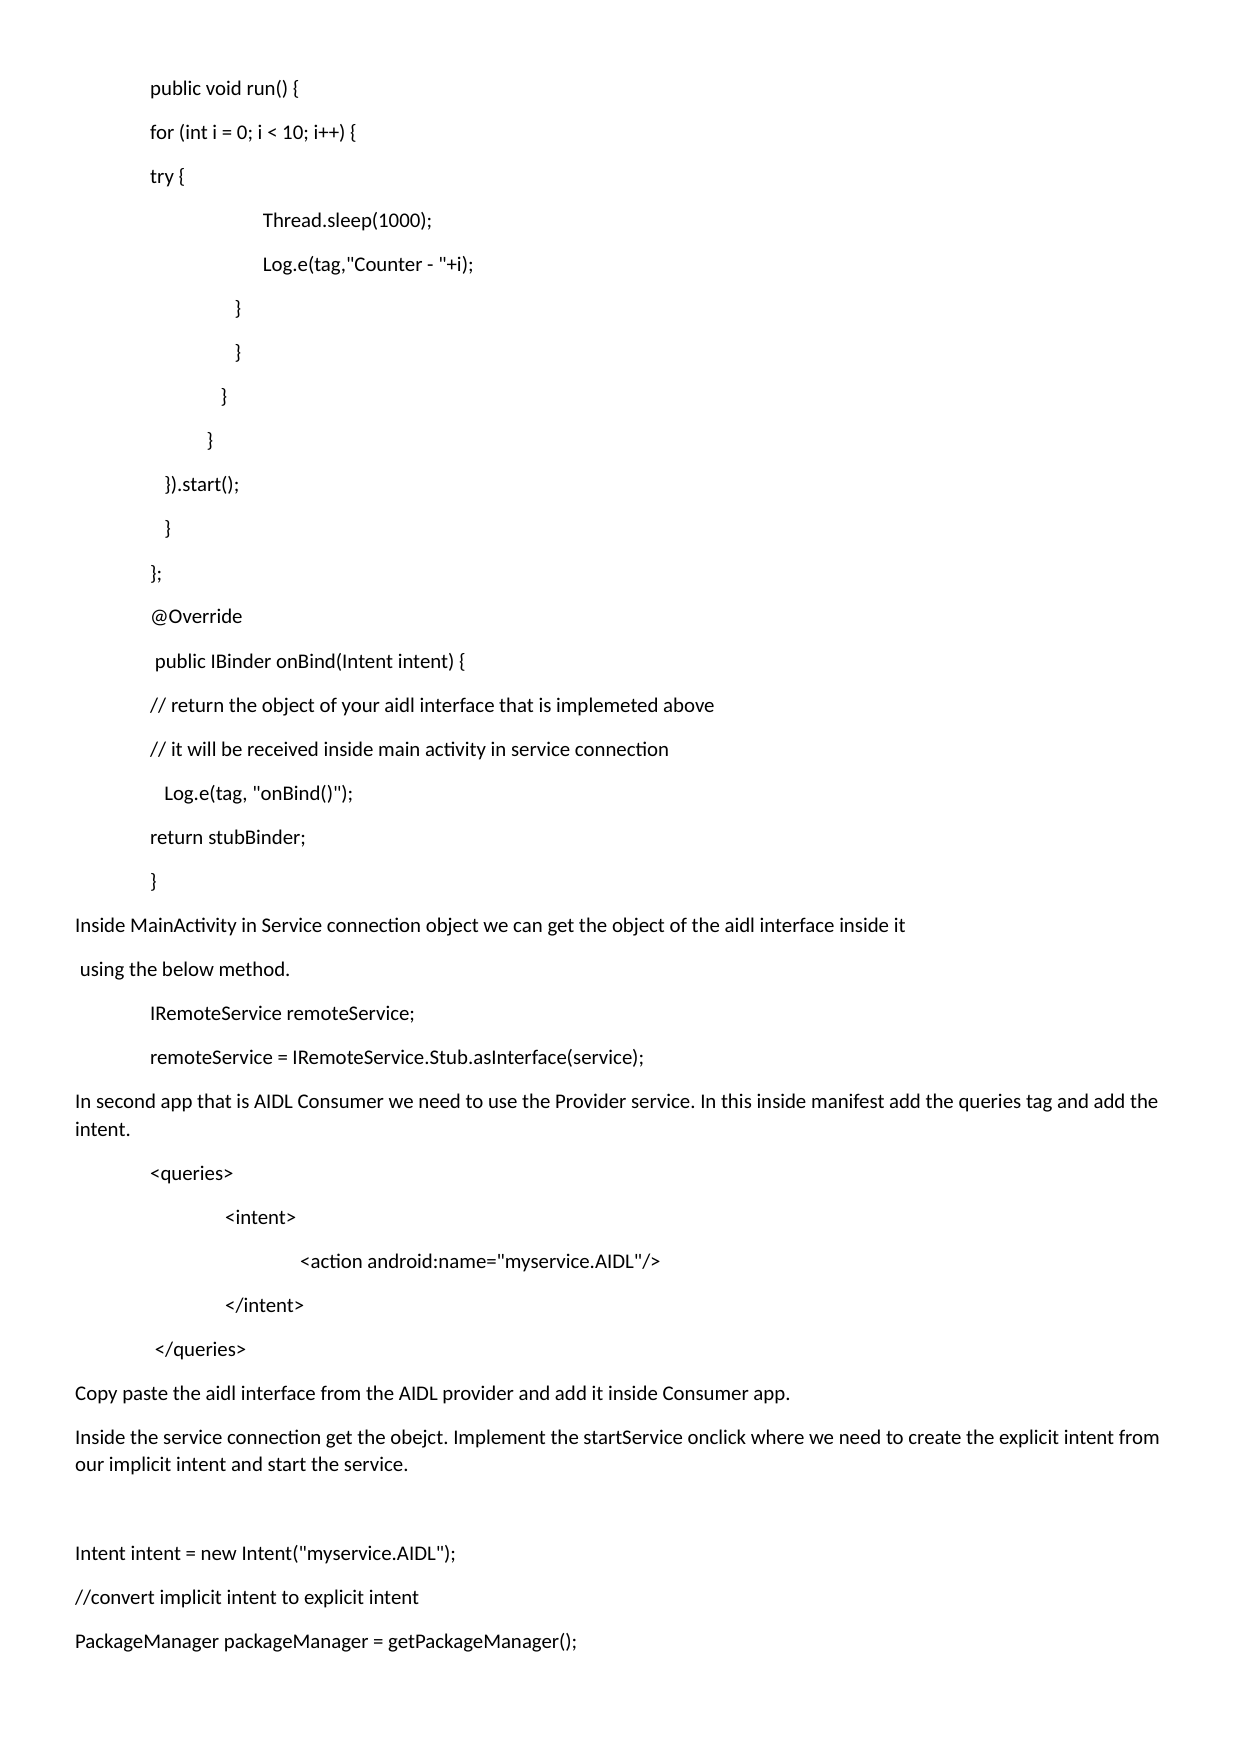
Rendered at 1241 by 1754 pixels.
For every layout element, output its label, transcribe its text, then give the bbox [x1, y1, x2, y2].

text </queries> [75, 1336, 1165, 1362]
text Thread.sleep(1000); [75, 207, 1165, 233]
text <intent> [150, 1204, 1165, 1229]
text <queries> [75, 1160, 1165, 1185]
text using the below method. [75, 956, 1165, 982]
text return stubBinder; [75, 824, 1165, 849]
text In second app that is AIDL Consumer we need to use the Provider service. In this inside manifest add the queries tag and add the intent. [75, 1088, 1165, 1141]
text } [75, 383, 1165, 409]
text } [75, 868, 1165, 893]
text } [75, 295, 1165, 321]
text PackageManager packageManager = getPackageManager(); [75, 1628, 1165, 1653]
text // it will be received inside main activity in service connection [75, 736, 1165, 761]
text Intent intent = new Intent("myservice.AIDL"); [75, 1540, 1165, 1565]
text Copy paste the aidl interface from the AIDL provider and add it inside Consumer app. [75, 1380, 1165, 1406]
text try { [75, 163, 1165, 188]
text Log.e(tag,"Counter - "+i); [75, 251, 1165, 277]
text Log.e(tag, "onBind()"); [75, 780, 1165, 805]
text @Override [75, 604, 1165, 629]
text // return the object of your aidl interface that is implemeted above [75, 692, 1165, 717]
text for (int i = 0; i < 10; i++) { [75, 119, 1165, 144]
text Inside MainActivity in Service connection object we can get the object of the aidl interface inside it [75, 912, 1165, 938]
text public void run() { [75, 75, 1165, 100]
text } [75, 427, 1165, 453]
text public IBinder onBind(Intent intent) { [75, 648, 1165, 673]
text Inside the service connection get the obejct. Implement the startService onclick where we need to create the explicit intent from our implicit intent and start the service. [75, 1424, 1165, 1477]
text }).start(); [75, 472, 1165, 497]
text IRemoteService remoteService; [75, 1000, 1165, 1026]
text <action android:name="myservice.AIDL"/> [225, 1248, 1165, 1273]
text </intent> [150, 1292, 1165, 1317]
text }; [75, 560, 1165, 585]
text } [75, 516, 1165, 541]
text //convert implicit intent to explicit intent [75, 1584, 1165, 1609]
text } [75, 339, 1165, 365]
text remoteService = IRemoteService.Stub.asInterface(service); [75, 1044, 1165, 1070]
